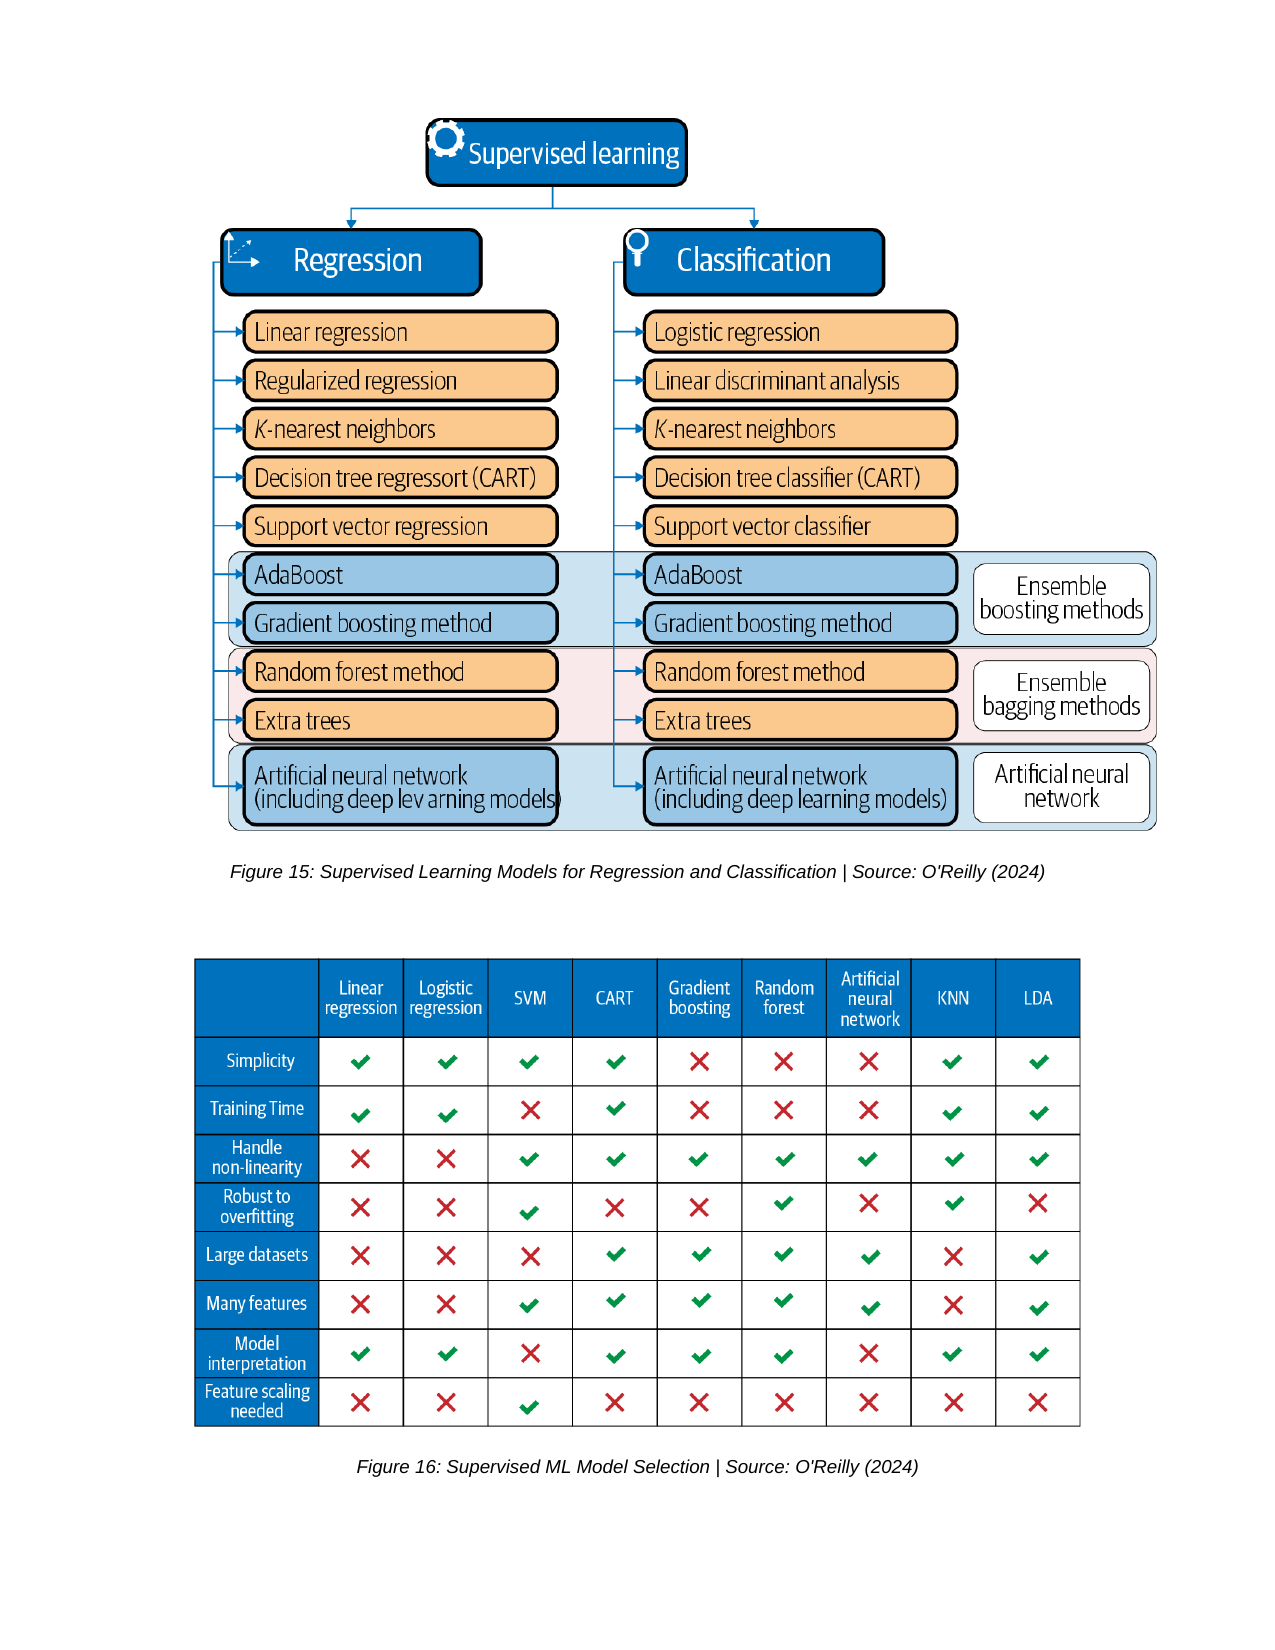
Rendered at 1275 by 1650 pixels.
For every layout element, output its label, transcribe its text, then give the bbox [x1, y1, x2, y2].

picture [194, 958, 1081, 1427]
picture [212, 118, 1157, 831]
